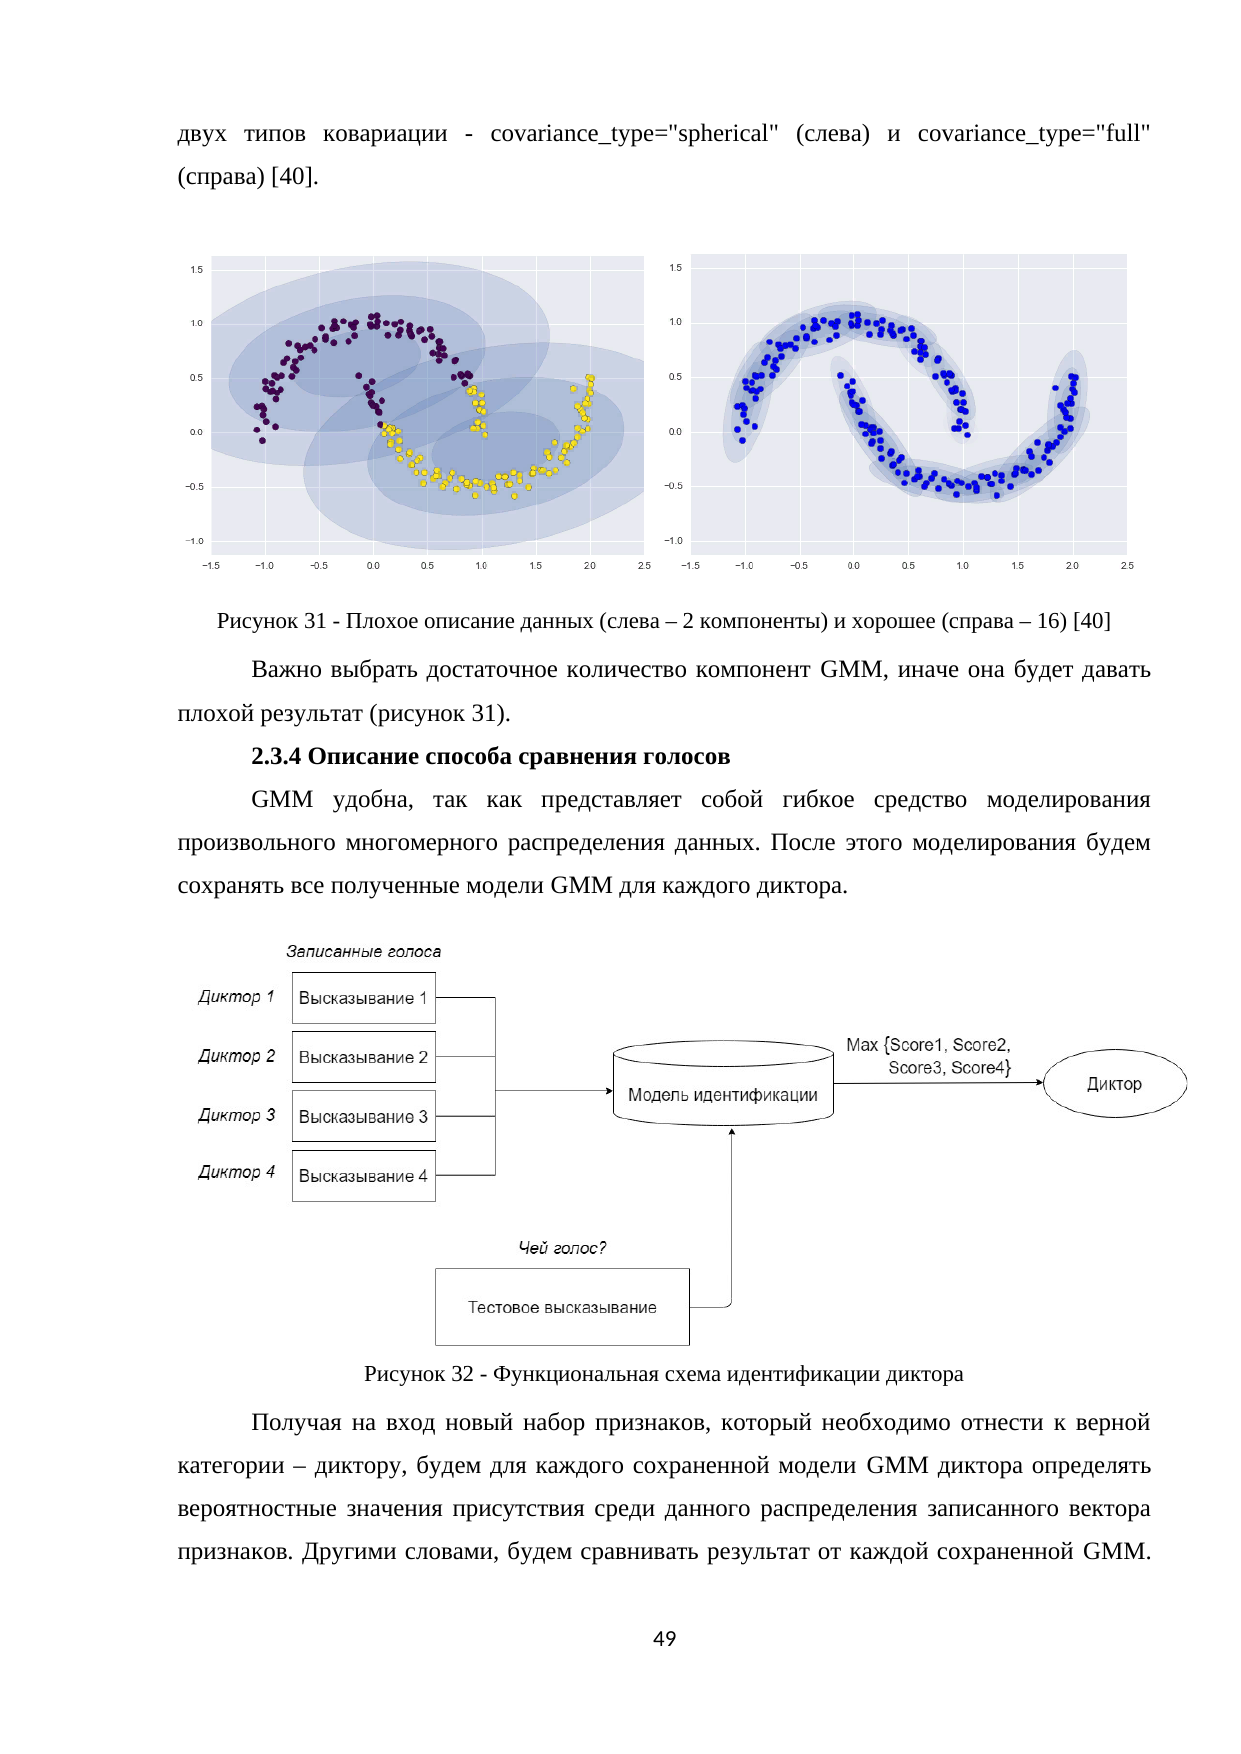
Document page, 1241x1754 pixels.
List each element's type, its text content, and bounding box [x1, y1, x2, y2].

list GMM удобна, так как представляет собой гибкое средство моделирования произвольного многомерного распределения данных. После этого моделирования будем сохранять все полученные модели GMM для каждого диктора. [177, 784, 1152, 899]
text 2.3.4 Описание способа сравнения голосов [177, 741, 1152, 769]
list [177, 118, 1152, 190]
picture [177, 930, 1188, 1346]
picture [177, 247, 1140, 577]
list Важно выбрать достаточное количество компонент GMM, иначе она будет давать плохой результат (рисунок 31). [177, 654, 1152, 726]
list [177, 1407, 1152, 1565]
text Рисунок 31 - Плохое описание данных (слева – 2 компоненты) и хорошее (справа – 16) [40] [177, 607, 1152, 634]
text Рисунок 32 - Функциональная схема идентификации диктора [177, 1360, 1152, 1386]
